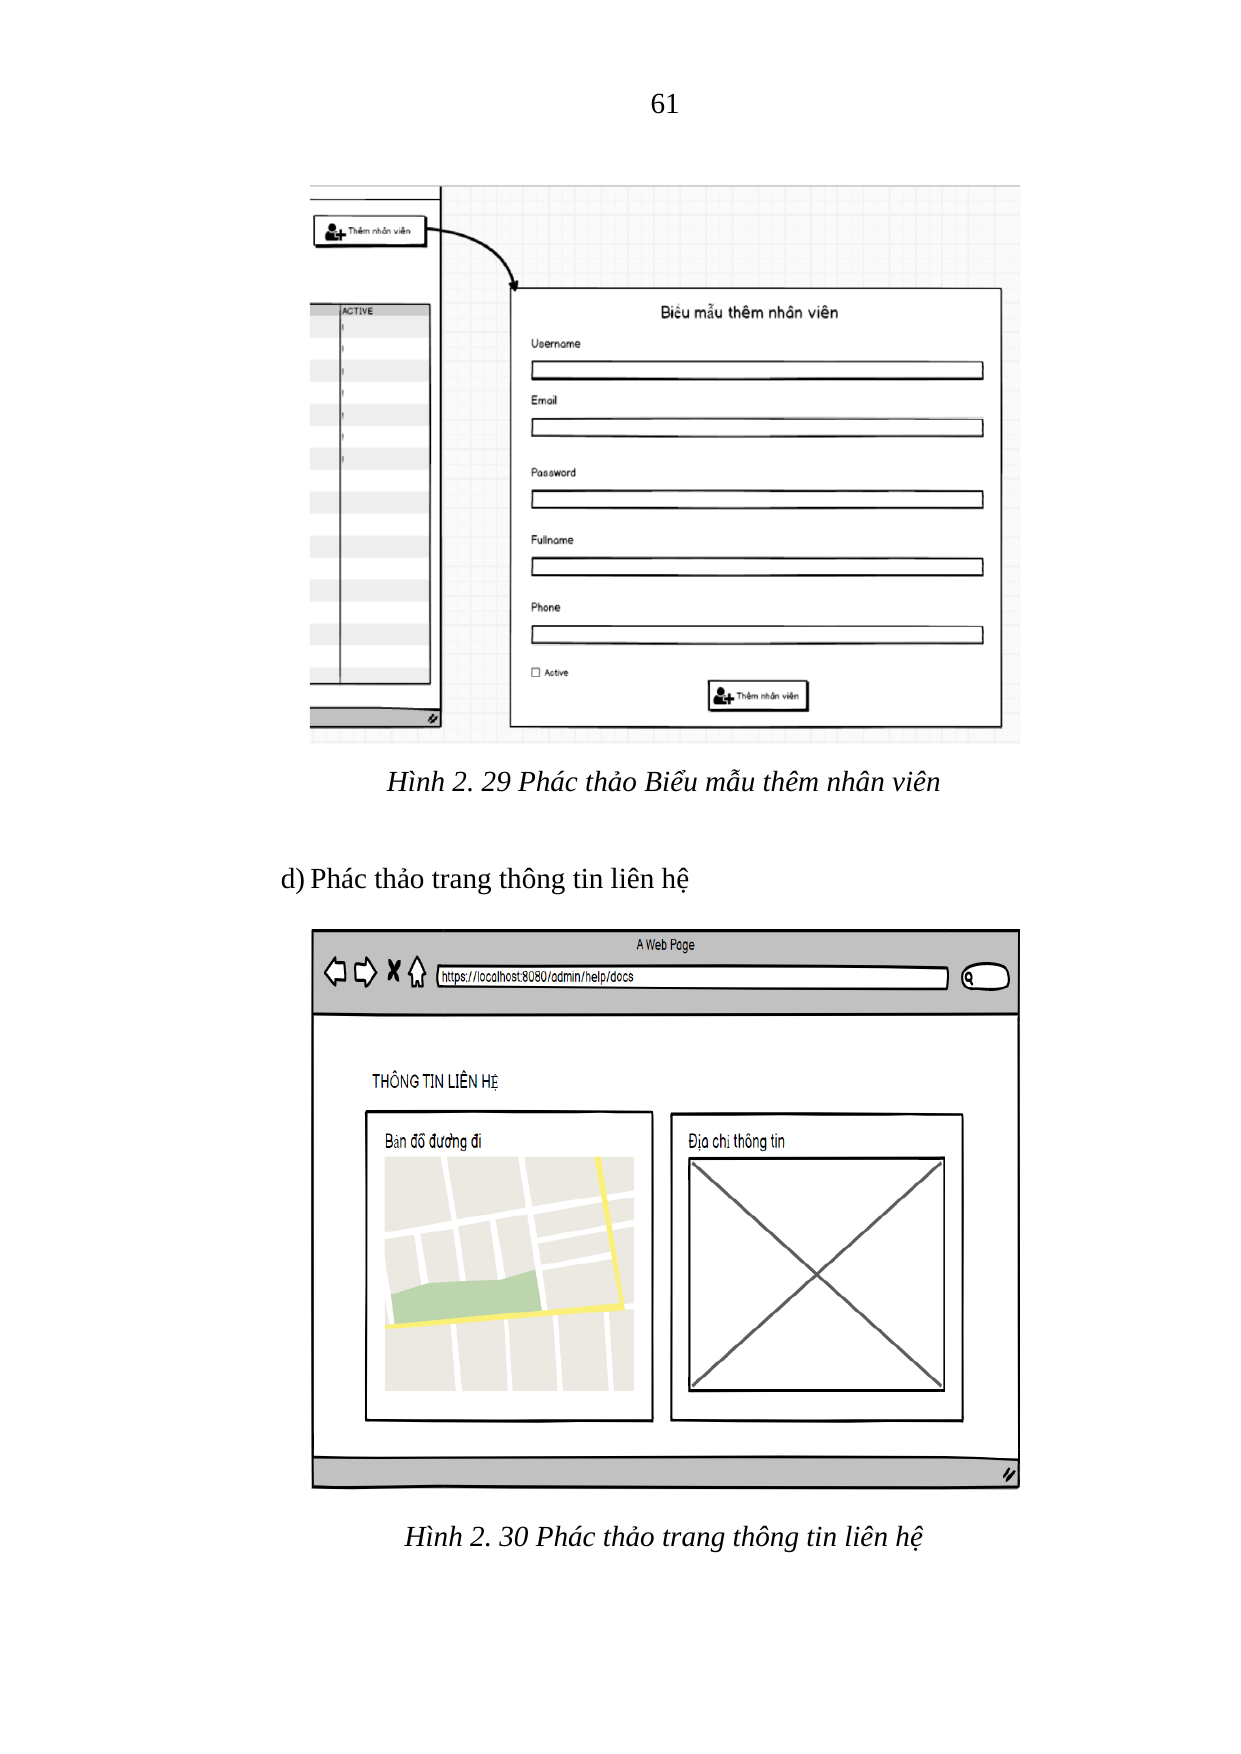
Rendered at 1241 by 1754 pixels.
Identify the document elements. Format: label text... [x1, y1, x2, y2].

picture [308, 923, 1022, 1491]
text Hình 2. 29 Phác thảo Biểu mẫu thêm nhân viên [207, 764, 1122, 798]
picture [309, 185, 1021, 744]
list Phác thảo trang thông tin liên hệ [281, 861, 1122, 895]
text Hình 2. 30 Phác thảo trang thông tin liên hệ [207, 1519, 1122, 1553]
